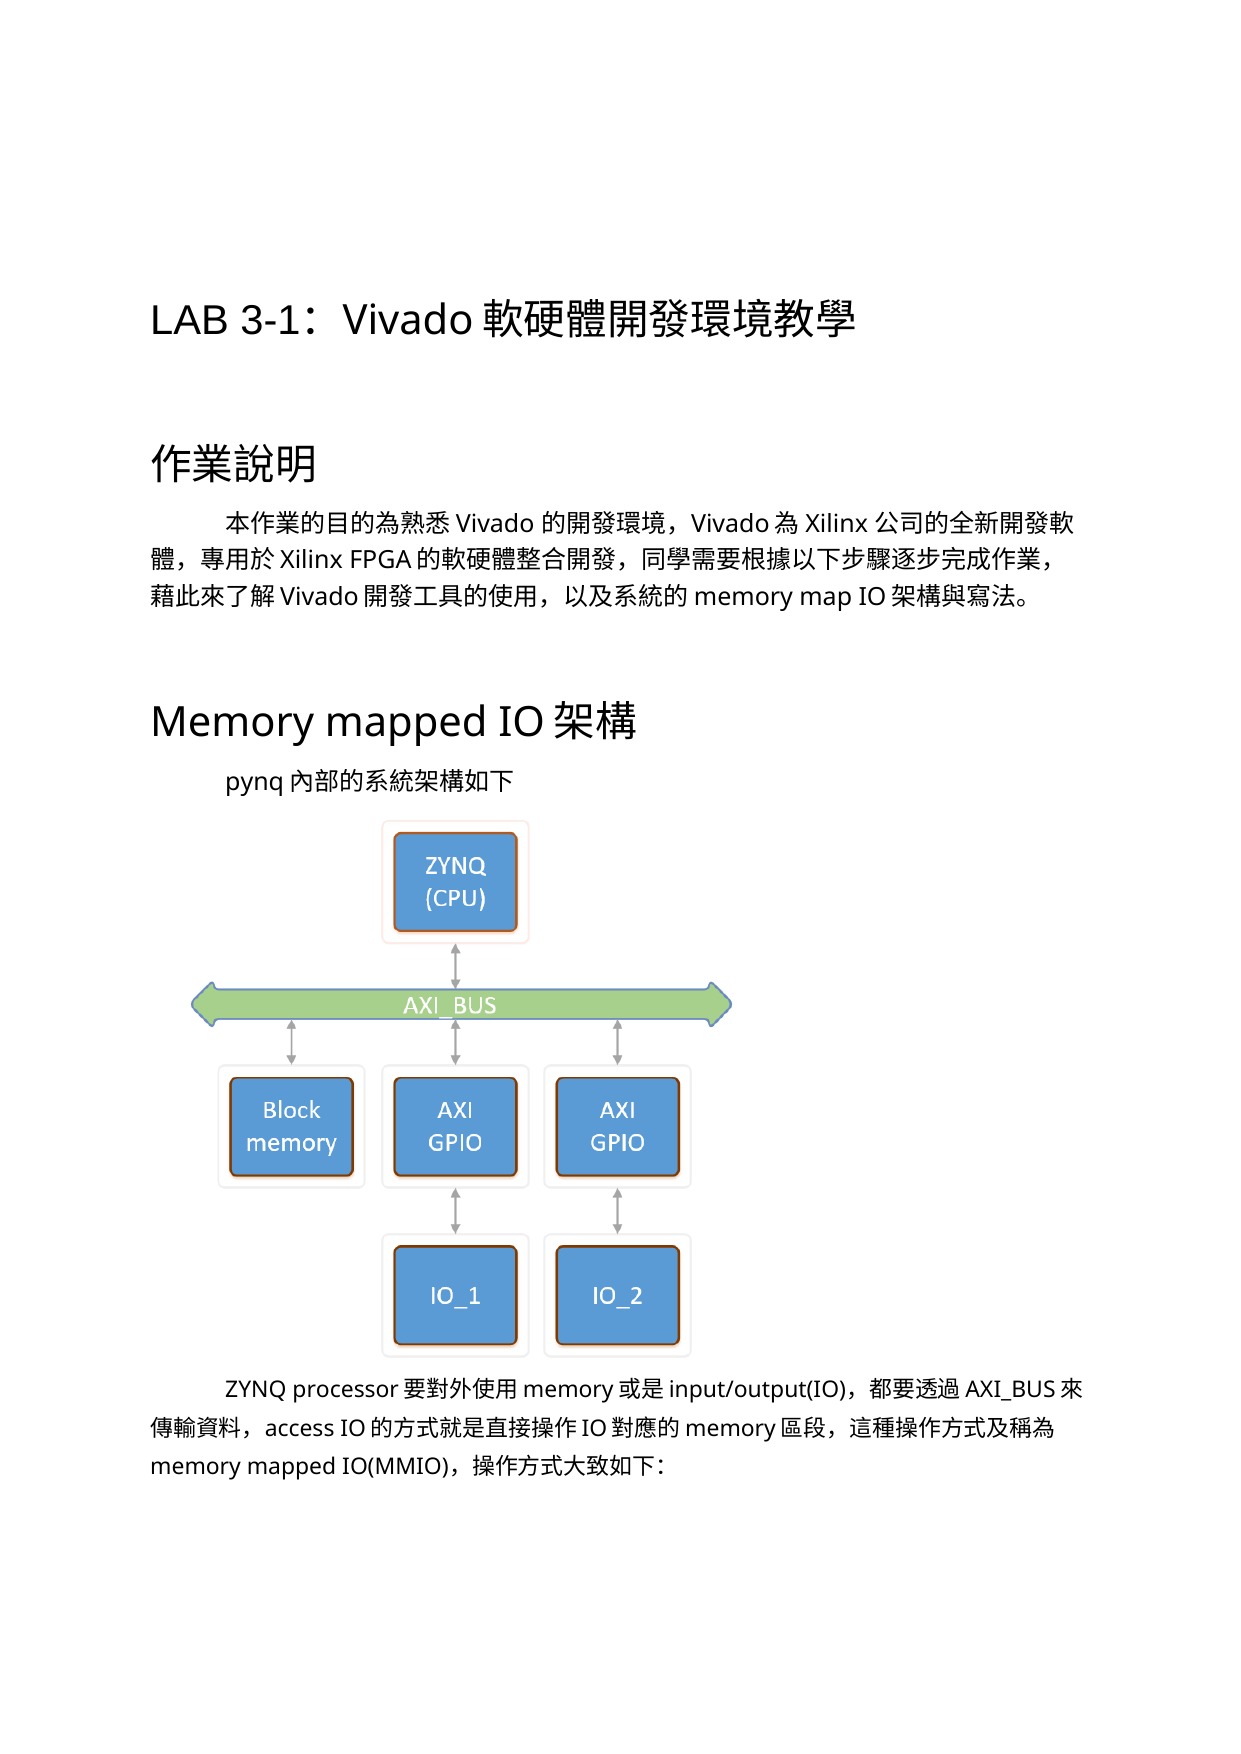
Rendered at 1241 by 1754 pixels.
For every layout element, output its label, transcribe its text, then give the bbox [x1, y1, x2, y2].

text ZYNQ processor要對外使用memory或是input/output(IO)，都要透過AXI_BUS來傳輸資料，access IO的方式就是直接操作IO對應的memory區段，這種操作方式及稱為memory mapped IO(MMIO)，操作方式大致如下： [150, 1371, 1090, 1481]
subtitle Memory mapped IO架構 [150, 688, 1090, 749]
text pynq內部的系統架構如下 [150, 761, 1090, 797]
text 本作業的目的為熟悉 Vivado 的開發環境，Vivado為 Xilinx 公司的全新開發軟體，專用於Xilinx FPGA的軟硬體整合開發，同學需要根據以下步驟逐步完成作業，藉此來了解Vivado開發工具的使用，以及系統的memory map IO架構與寫法。 [150, 504, 1090, 612]
picture [150, 797, 792, 1368]
subtitle 作業說明 [150, 431, 1090, 491]
subtitle LAB 3-1：Vivado軟硬體開發環境教學 [150, 286, 1090, 347]
